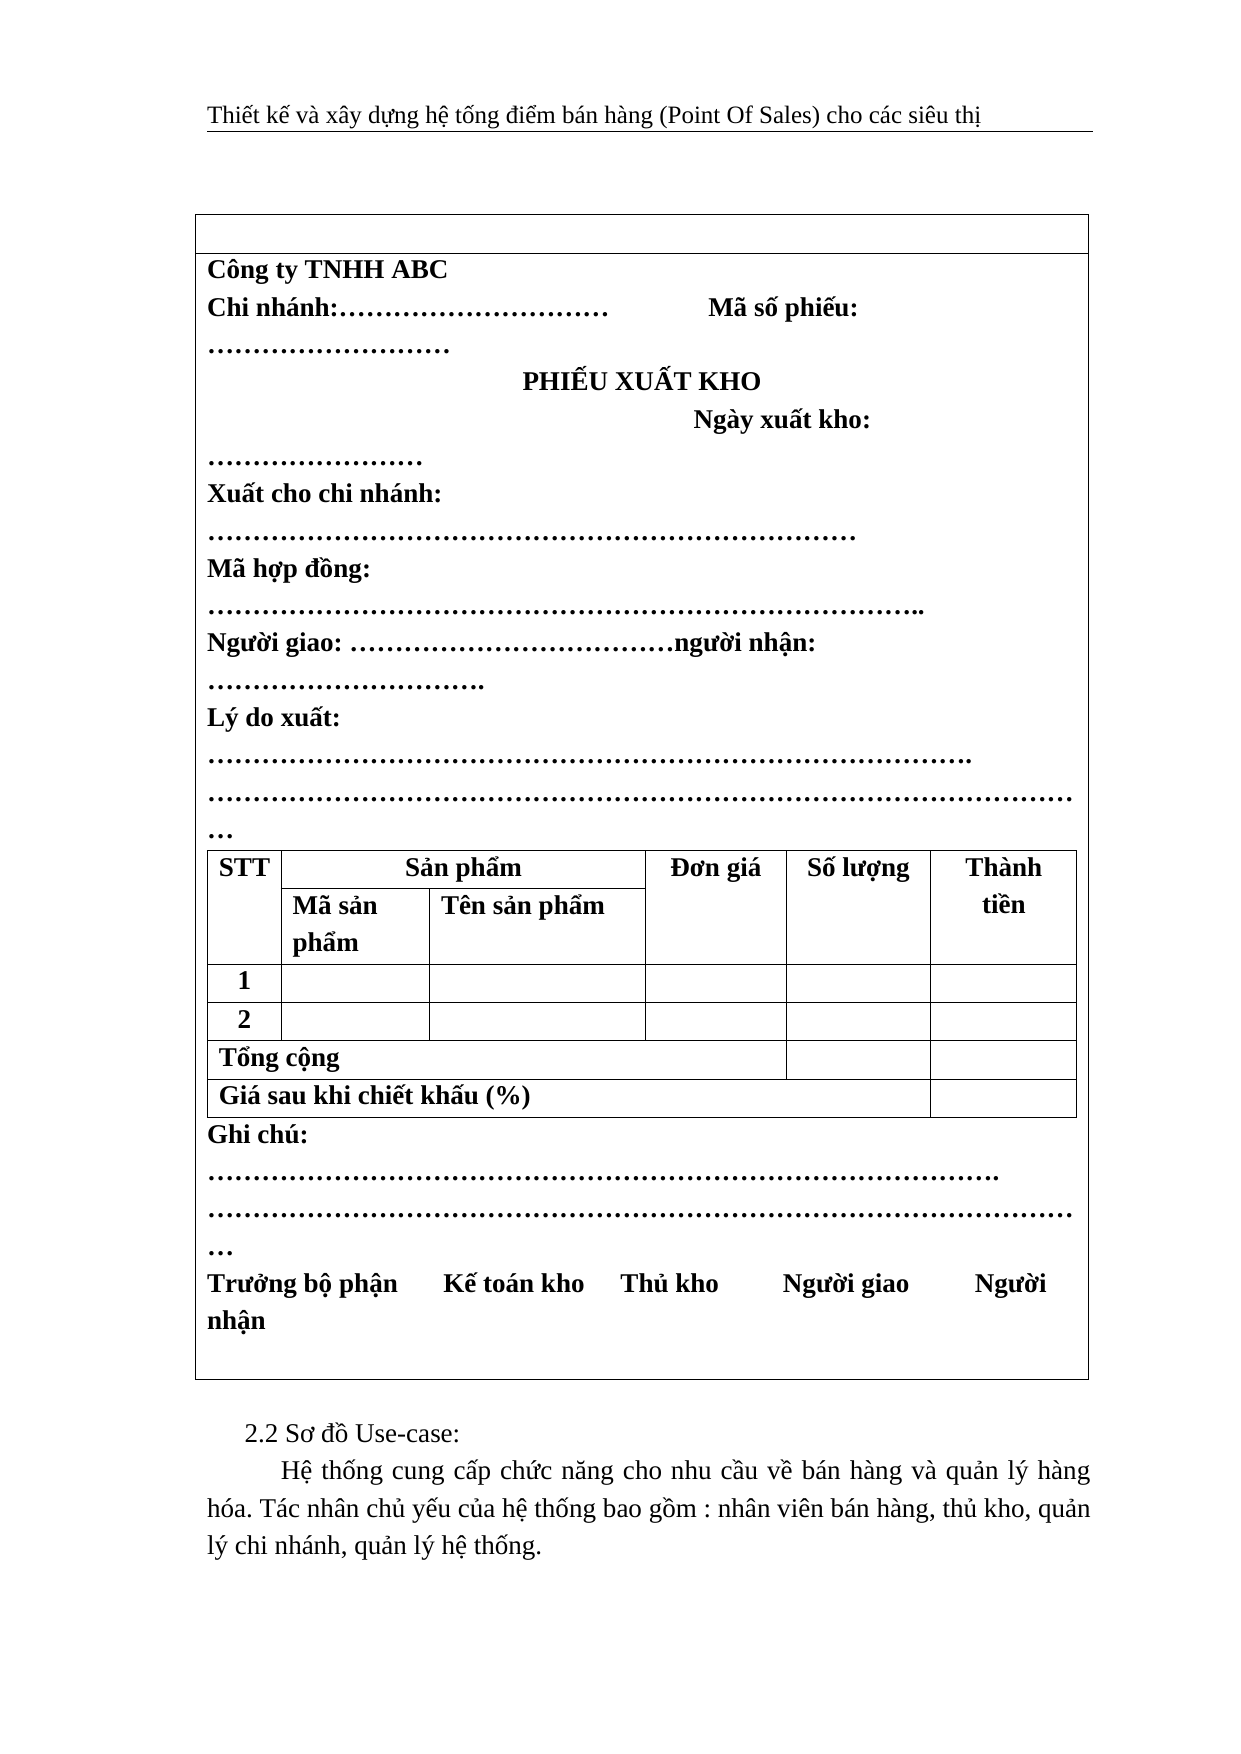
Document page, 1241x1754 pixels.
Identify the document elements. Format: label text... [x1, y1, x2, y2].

table_header [196, 215, 1088, 253]
list Sơ đồ Use-case: [244, 1417, 1093, 1448]
table_cell Công ty TNHH ABC Chi nhánh:………………………… Mã số phiếu:……………………… PHIẾU XUẤT KHO Ngày xuất kho:…………………… Xuất cho chi nhánh:……………………………………………………………… Mã hợp đồng:…………………………………………………………………….. Người giao: ………………………………người nhận:…………………………. Lý do xuất:…………………………………………………………………………. ……………………………………………………………………………………… Ghi chú:……………………………………………………………………………. ……………………………………………………………………………………… Trưởng bộ phận Kế toán kho Thủ kho Người giao Người nhận [196, 254, 1088, 1379]
list Hệ thống cung cấp chức năng cho nhu cầu về bán hàng và quản lý hàng hóa. Tác nhân chủ yếu của hệ thống bao gồm : nhân viên bán hàng, thủ kho, quản lý chi nhánh, quản lý hệ thống. [207, 1454, 1093, 1560]
